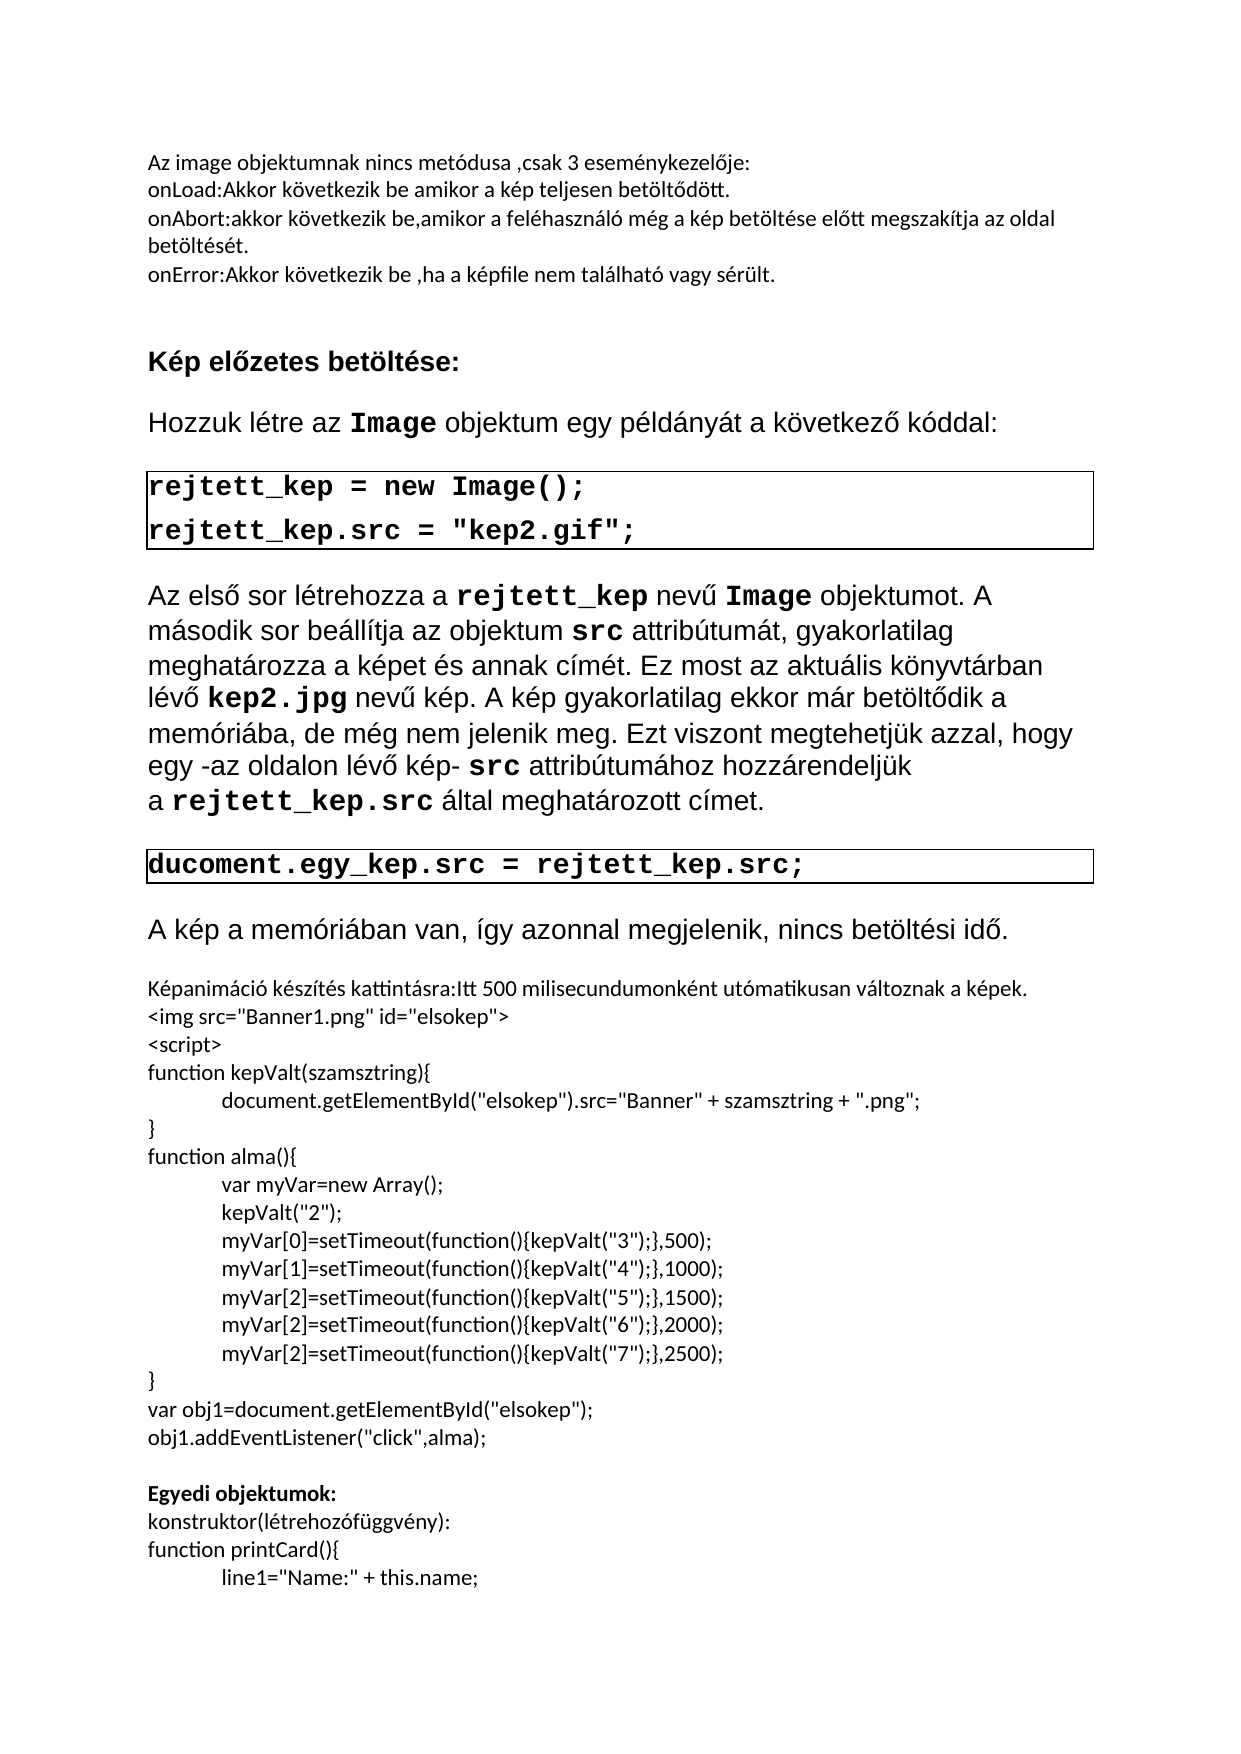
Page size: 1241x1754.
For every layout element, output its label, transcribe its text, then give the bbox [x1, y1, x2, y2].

text } [148, 1367, 1093, 1395]
text ducoment.egy_kep.src = rejtett_kep.src; [148, 850, 1093, 882]
text A kép a memóriában van, így azonnal megjelenik, nincs betöltési idő. [148, 913, 1093, 945]
text <img src="Banner1.png" id="elsokep"> [148, 1002, 1093, 1030]
text <script> [148, 1030, 1093, 1058]
text Hozzuk létre az Image objektum egy példányát a következő kóddal: [148, 406, 1093, 442]
text onError:Akkor következik be ,ha a képfile nem található vagy sérült. [148, 260, 1093, 288]
text onLoad:Akkor következik be amikor a kép teljesen betöltődött. [148, 176, 1093, 204]
text Az image objektumnak nincs metódusa ,csak 3 eseménykezelője: [148, 148, 1093, 176]
text onAbort:akkor következik be,amikor a feléhasználó még a kép betöltése előtt megszakítja az oldal betöltését. [148, 204, 1093, 260]
text Kép előzetes betöltése: [148, 345, 1093, 377]
text } [148, 1114, 1093, 1142]
text myVar[1]=setTimeout(function(){kepValt("4");},1000); [148, 1254, 1093, 1283]
text Egyedi objektumok: [148, 1479, 1093, 1507]
text kepValt("2"); [148, 1198, 1093, 1227]
text var obj1=document.getElementById("elsokep"); [148, 1395, 1093, 1423]
text Képanimáció készítés kattintásra:Itt 500 milisecundumonként utómatikusan változnak a képek. [148, 974, 1093, 1002]
text rejtett_kep.src = "kep2.gif"; [148, 514, 1093, 548]
text document.getElementById("elsokep").src="Banner" + szamsztring + ".png"; [148, 1086, 1093, 1114]
text var myVar=new Array(); [148, 1171, 1093, 1198]
text myVar[2]=setTimeout(function(){kepValt("6");},2000); [148, 1311, 1093, 1339]
text myVar[2]=setTimeout(function(){kepValt("7");},2500); [148, 1339, 1093, 1367]
text function kepValt(szamsztring){ [148, 1058, 1093, 1086]
text rejtett_kep = new Image(); [148, 472, 1093, 504]
text konstruktor(létrehozófüggvény): [148, 1507, 1093, 1535]
text function printCard(){ [148, 1535, 1093, 1563]
text line1="Name:" + this.name; [148, 1563, 1093, 1591]
text obj1.addEventListener("click",alma); [148, 1423, 1093, 1451]
text function alma(){ [148, 1142, 1093, 1171]
text Az első sor létrehozza a rejtett_kep nevű Image objektumot. A második sor beállítja az objektum src attribútumát, gyakorlatilag meghatározza a képet és annak címét. Ez most az aktuális könyvtárban lévő kep2.jpg nevű kép. A kép gyakorlatilag ekkor már betöltődik a memóriába, de még nem jelenik meg. Ezt viszont megtehetjük azzal, hogy egy -az oldalon lévő kép- src attribútumához hozzárendeljük a rejtett_kep.src által meghatározott címet. [148, 579, 1093, 819]
text myVar[2]=setTimeout(function(){kepValt("5");},1500); [148, 1283, 1093, 1311]
text myVar[0]=setTimeout(function(){kepValt("3");},500); [148, 1227, 1093, 1254]
